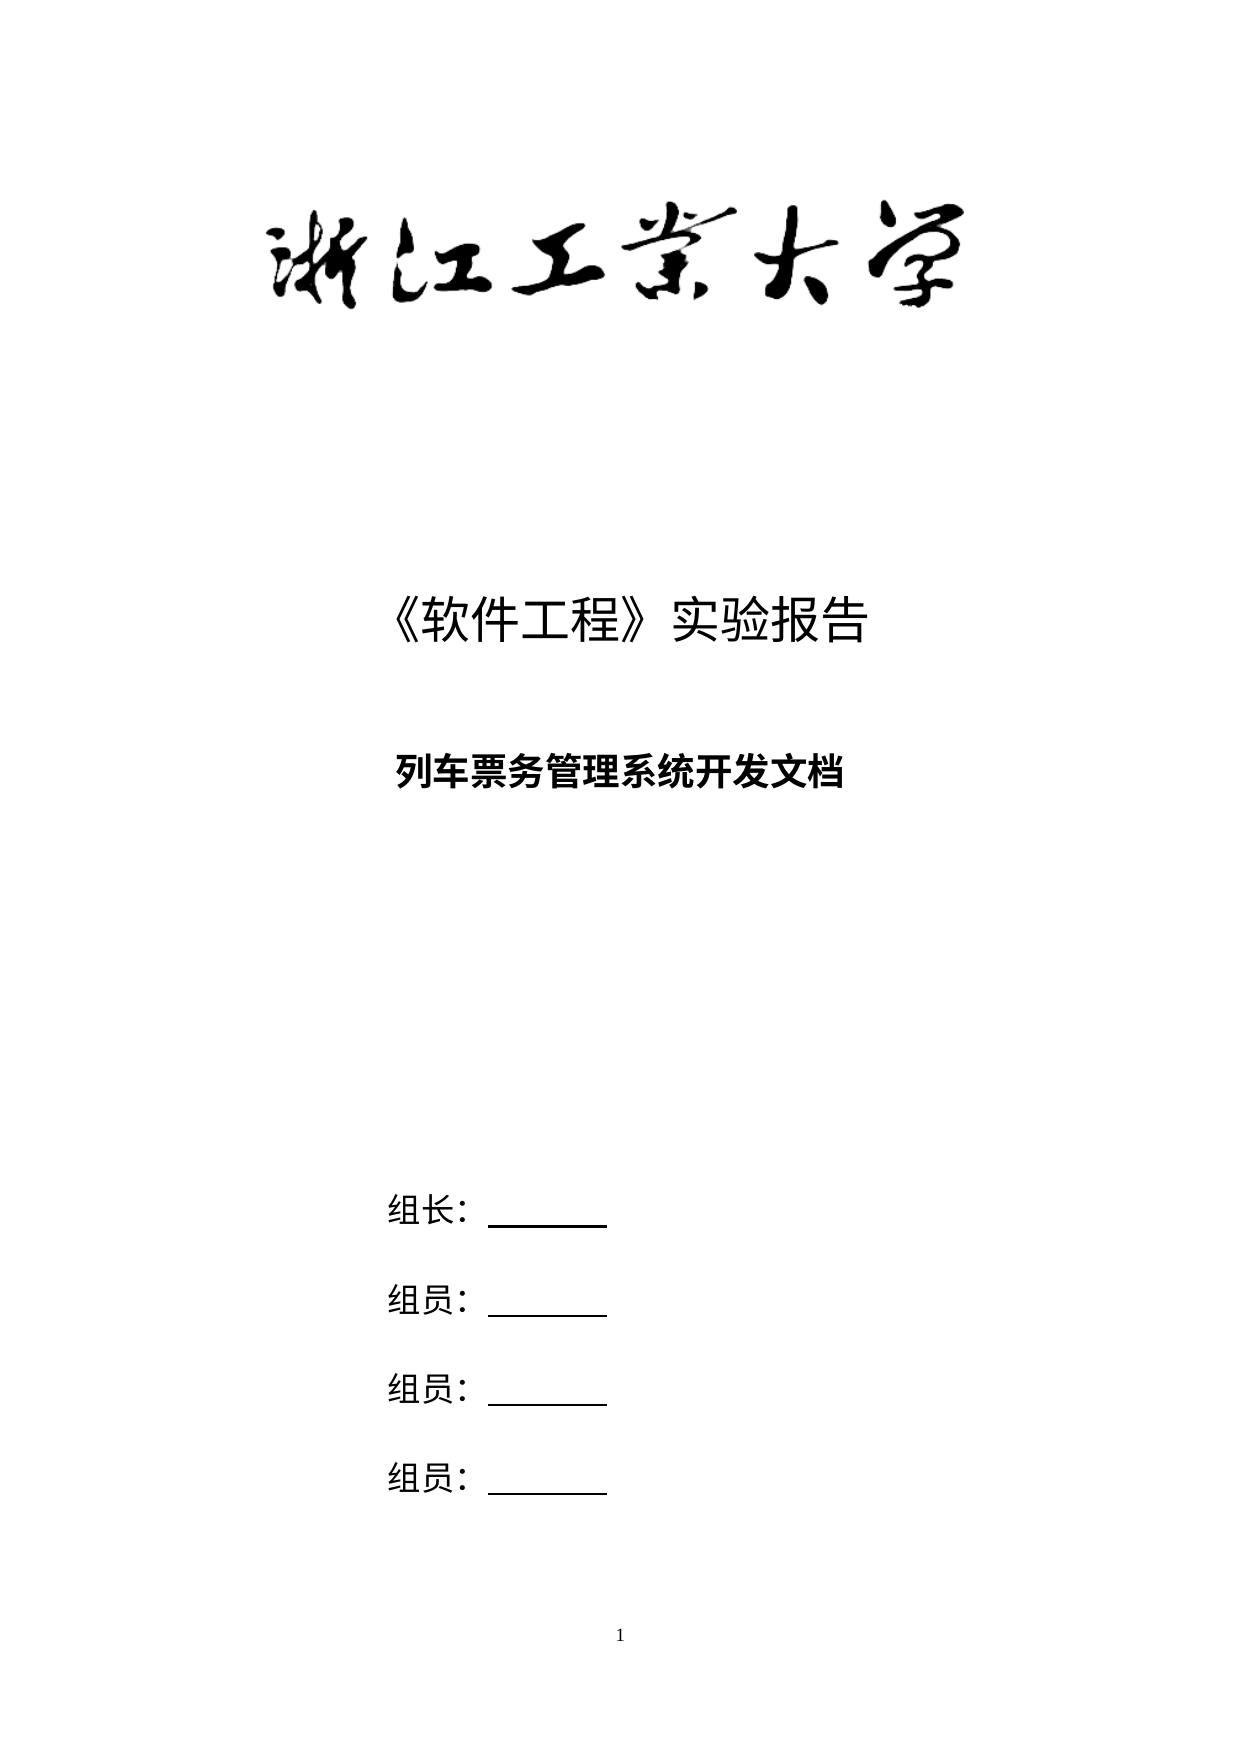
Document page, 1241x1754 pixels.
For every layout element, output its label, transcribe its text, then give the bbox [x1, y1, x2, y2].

text 组长： [187, 1176, 1053, 1241]
picture [255, 197, 985, 316]
text 组员： [187, 1354, 1053, 1419]
text 《软件工程》实验报告 [187, 568, 1053, 665]
subtitle 列车票务管理系统开发文档 [187, 737, 1053, 802]
text 组员： [187, 1265, 1053, 1330]
text 组员： [187, 1443, 1053, 1508]
